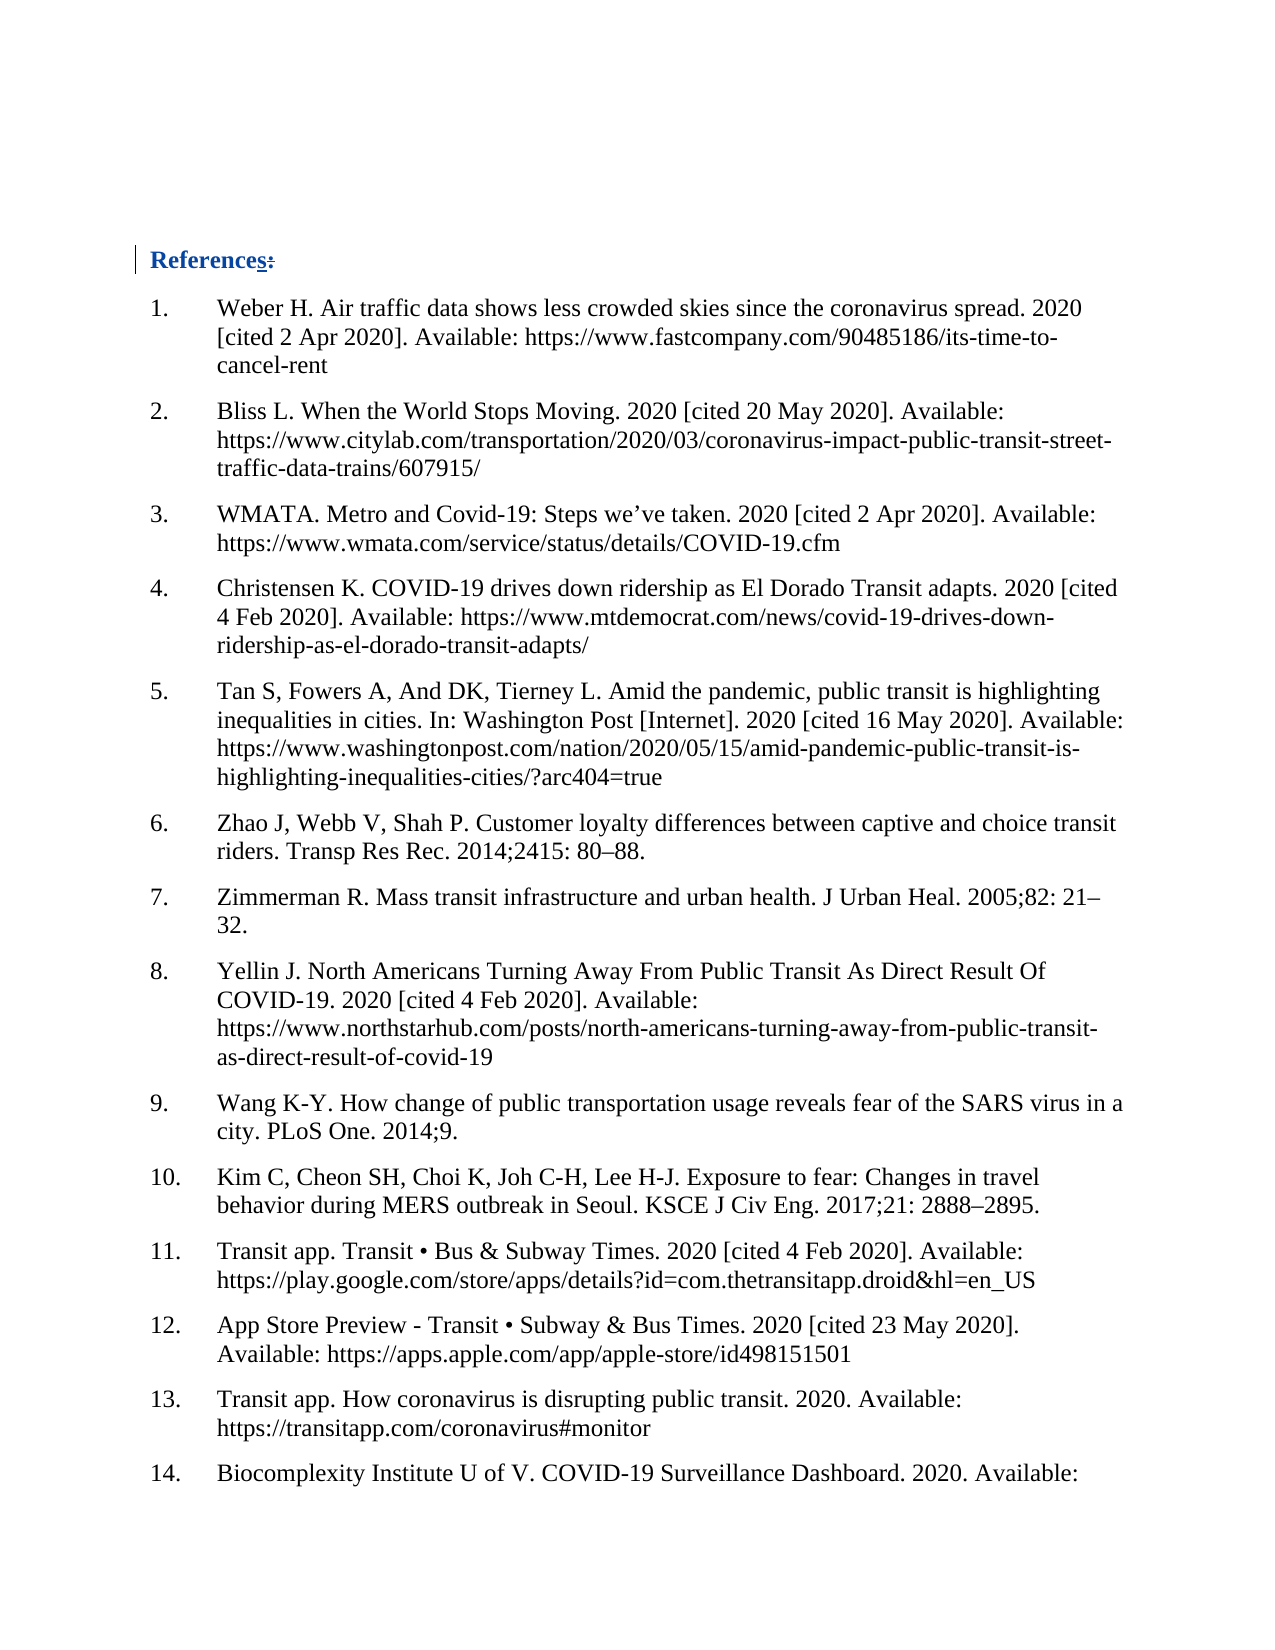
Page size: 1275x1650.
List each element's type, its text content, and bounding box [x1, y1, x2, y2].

text Reference [150, 245, 1125, 274]
text 11. Transit app. Transit • Bus & Subway Times. 2020 [cited 4 Feb 2020]. Available: https://play.google.com/store/apps/details?id=com.thetransitapp.droid&hl=en_US [150, 1236, 1125, 1293]
text 13. Transit app. How coronavirus is disrupting public transit. 2020. Available: https://transitapp.com/coronavirus#monitor [150, 1384, 1125, 1442]
text 1. Weber H. Air traffic data shows less crowded skies since the coronavirus spread. 2020 [cited 2 Apr 2020]. Available: https://www.fastcompany.com/90485186/its-time-to-cancel-rent [150, 293, 1125, 379]
text 7. Zimmerman R. Mass transit infrastructure and urban health. J Urban Heal. 2005;82: 21–32. [150, 882, 1125, 939]
text 12. App Store Preview - Transit • Subway & Bus Times. 2020 [cited 23 May 2020]. Available: https://apps.apple.com/app/apple-store/id498151501 [150, 1310, 1125, 1368]
text 3. WMATA. Metro and Covid-19: Steps we’ve taken. 2020 [cited 2 Apr 2020]. Available: https://www.wmata.com/service/status/details/COVID-19.cfm [150, 499, 1125, 556]
text 6. Zhao J, Webb V, Shah P. Customer loyalty differences between captive and choice transit riders. Transp Res Rec. 2014;2415: 80–88. [150, 808, 1125, 865]
text 9. Wang K-Y. How change of public transportation usage reveals fear of the SARS virus in a city. PLoS One. 2014;9. [150, 1088, 1125, 1145]
text 4. Christensen K. COVID-19 drives down ridership as El Dorado Transit adapts. 2020 [cited 4 Feb 2020]. Available: https://www.mtdemocrat.com/news/covid-19-drives-down-ridership-as-el-dorado-transit-adapts/ [150, 573, 1125, 659]
text 10. Kim C, Cheon SH, Choi K, Joh C-H, Lee H-J. Exposure to fear: Changes in travel behavior during MERS outbreak in Seoul. KSCE J Civ Eng. 2017;21: 2888–2895. [150, 1162, 1125, 1219]
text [150, 1458, 1125, 1487]
text 5. Tan S, Fowers A, And DK, Tierney L. Amid the pandemic, public transit is highlighting inequalities in cities. In: Washington Post [Internet]. 2020 [cited 16 May 2020]. Available: https://www.washingtonpost.com/nation/2020/05/15/amid-pandemic-public-transit-is-highlighting-inequalities-cities/?arc404=true [150, 676, 1125, 791]
text 8. Yellin J. North Americans Turning Away From Public Transit As Direct Result Of COVID-19. 2020 [cited 4 Feb 2020]. Available: https://www.northstarhub.com/posts/north-americans-turning-away-from-public-transit-as-direct-result-of-covid-19 [150, 956, 1125, 1071]
text 2. Bliss L. When the World Stops Moving. 2020 [cited 20 May 2020]. Available: https://www.citylab.com/transportation/2020/03/coronavirus-impact-public-transit-street-traffic-data-trains/607915/ [150, 396, 1125, 482]
